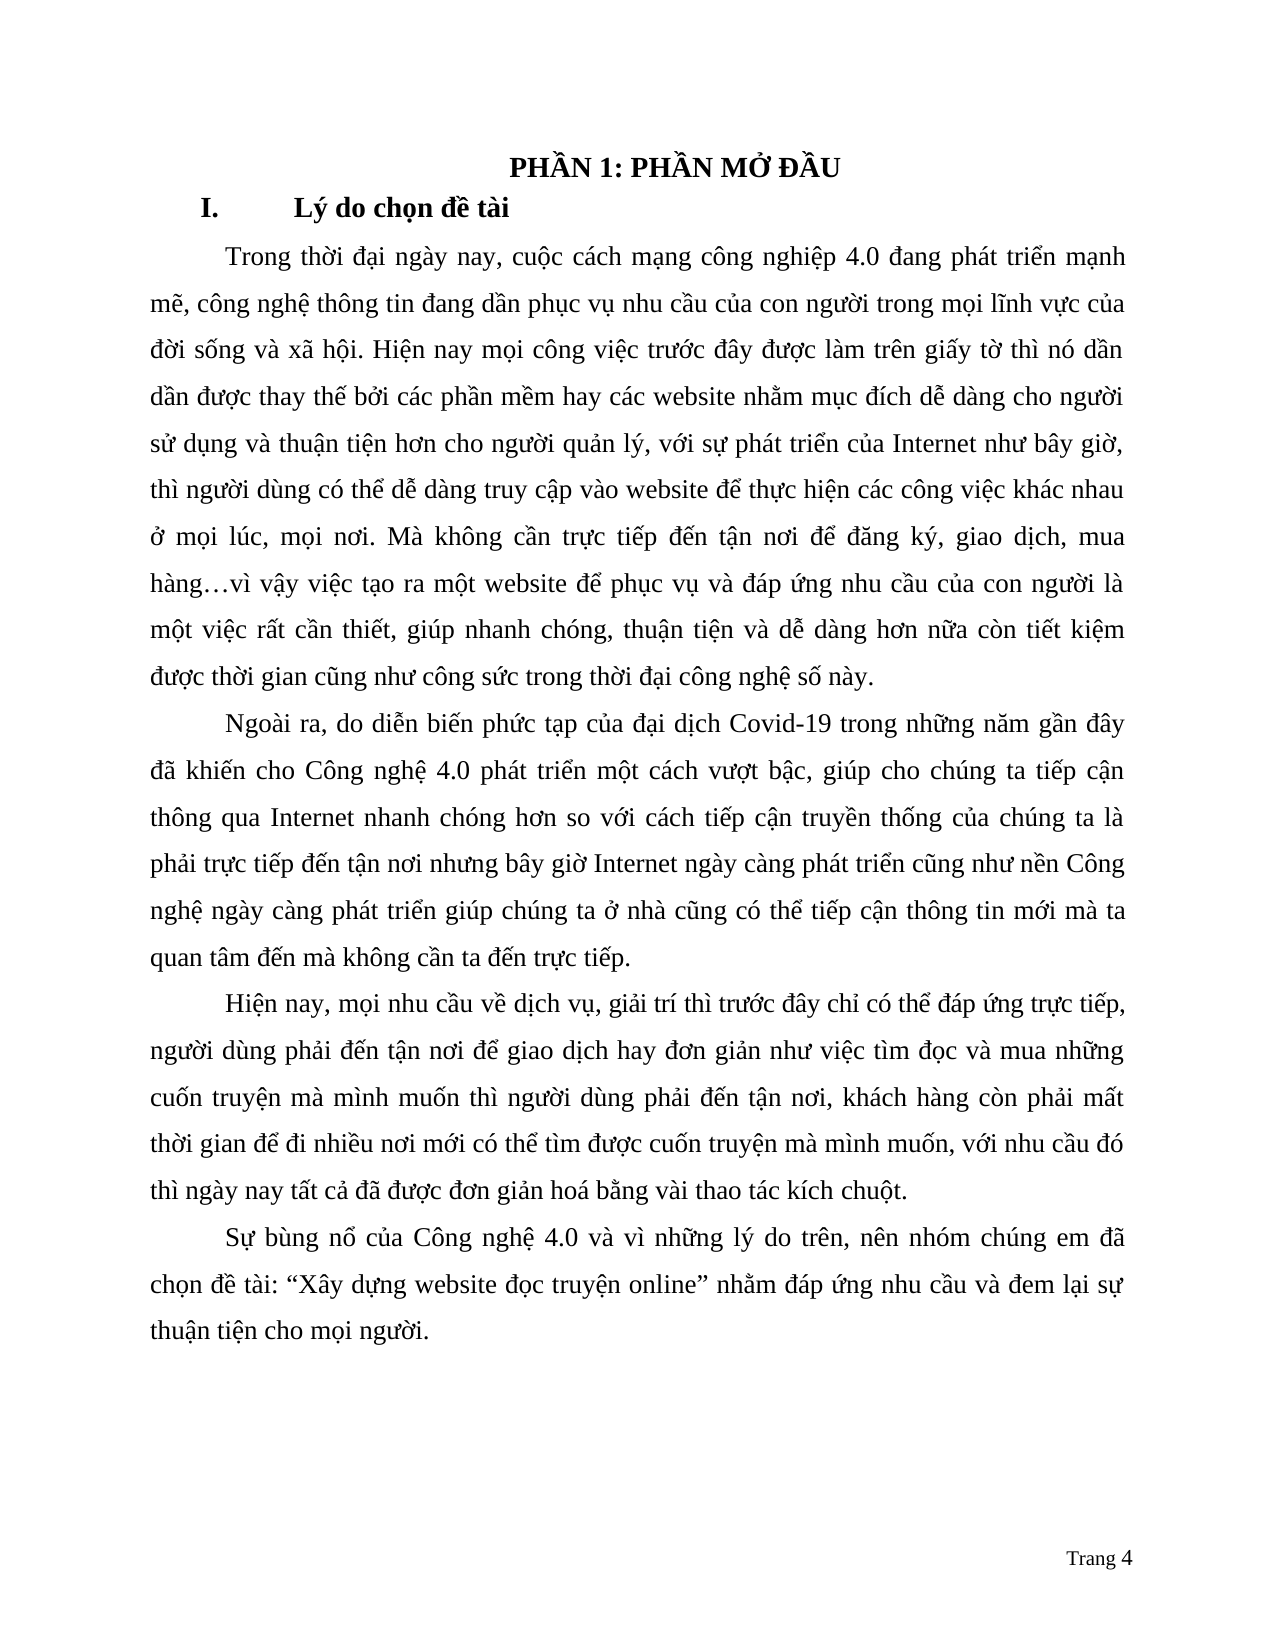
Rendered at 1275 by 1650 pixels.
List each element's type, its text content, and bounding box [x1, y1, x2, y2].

text Hiện nay, mọi nhu cầu về dịch vụ, giải trí thì trước đây chỉ có thể đáp ứng trực tiếp, người dùng phải đến tận nơi để giao dịch hay đơn giản như việc tìm đọc và mua những cuốn truyện mà mình muốn thì người dùng phải đến tận nơi, khách hàng còn phải mất thời gian để đi nhiều nơi mới có thể tìm được cuốn truyện mà mình muốn, với nhu cầu đó thì ngày nay tất cả đã được đơn giản hoá bằng vài thao tác kích chuột. [150, 987, 1126, 1205]
subtitle PHẦN 1: PHẦN MỞ ĐẦU [219, 150, 1131, 183]
text Sự bùng nổ của Công nghệ 4.0 và vì những lý do trên, nên nhóm chúng em đã chọn đề tài: “Xây dựng website đọc truyện online” nhằm đáp ứng nhu cầu và đem lại sự thuận tiện cho mọi người. [150, 1221, 1126, 1346]
text Trong thời đại ngày nay, cuộc cách mạng công nghiệp 4.0 đang phát triển mạnh mẽ, công nghệ thông tin đang dần phục vụ nhu cầu của con người trong mọi lĩnh vực của đời sống và xã hội. Hiện nay mọi công việc trước đây được làm trên giấy tờ thì nó dần dần được thay thế bởi các phần mềm hay các website nhằm mục đích dễ dàng cho người sử dụng và thuận tiện hơn cho người quản lý, với sự phát triển của Internet như bây giờ, thì người dùng có thể dễ dàng truy cập vào website để thực hiện các công việc khác nhau ở mọi lúc, mọi nơi. Mà không cần trực tiếp đến tận nơi để đăng ký, giao dịch, mua hàng…vì vậy việc tạo ra một website để phục vụ và đáp ứng nhu cầu của con người là một việc rất cần thiết, giúp nhanh chóng, thuận tiện và dễ dàng hơn nữa còn tiết kiệm được thời gian cũng như công sức trong thời đại công nghệ số này. [150, 240, 1126, 691]
subtitle Lý do chọn đề tài [219, 190, 1132, 223]
text Ngoài ra, do diễn biến phức tạp của đại dịch Covid-19 trong những năm gần đây đã khiến cho Công nghệ 4.0 phát triển một cách vượt bậc, giúp cho chúng ta tiếp cận thông qua Internet nhanh chóng hơn so với cách tiếp cận truyền thống của chúng ta là phải trực tiếp đến tận nơi nhưng bây giờ Internet ngày càng phát triển cũng như nền Công nghệ ngày càng phát triển giúp chúng ta ở nhà cũng có thể tiếp cận thông tin mới mà ta quan tâm đến mà không cần ta đến trực tiếp. [150, 707, 1126, 972]
